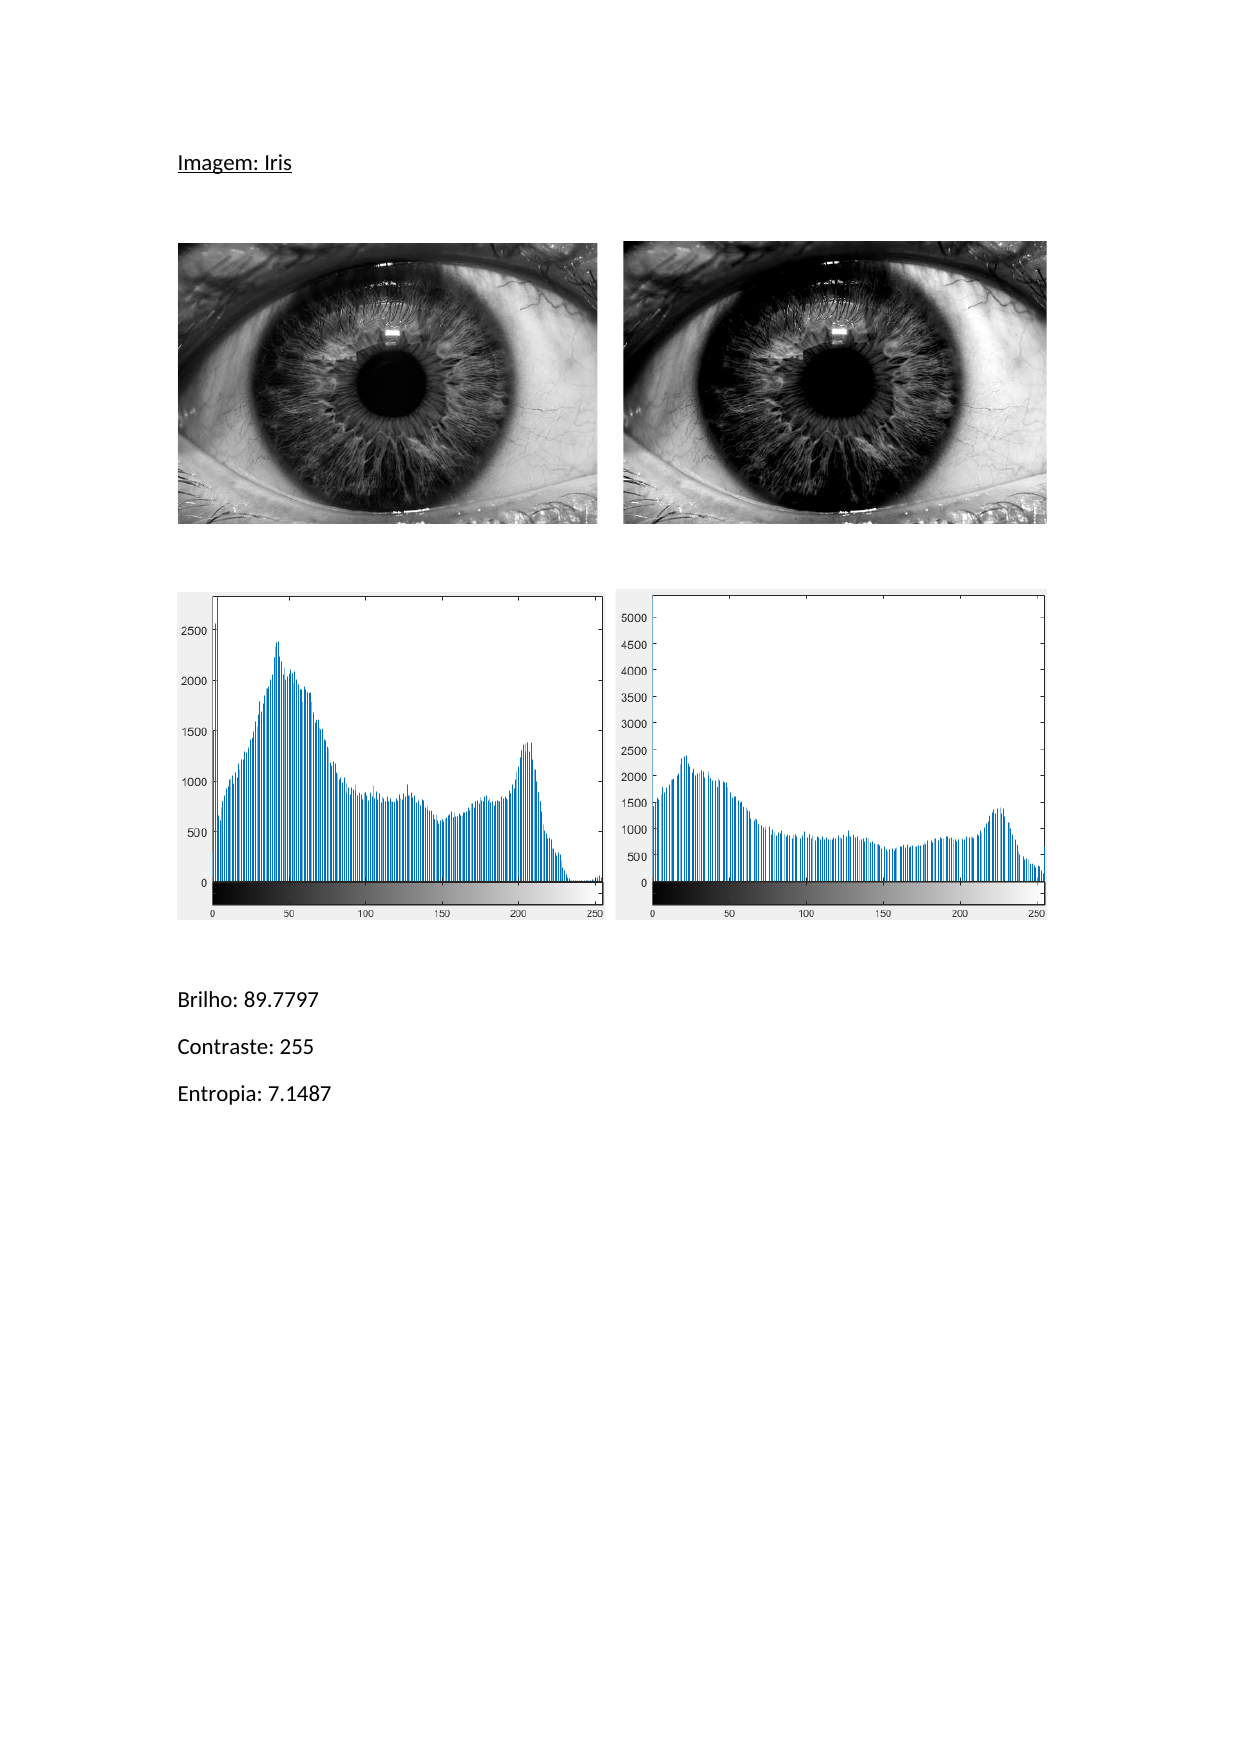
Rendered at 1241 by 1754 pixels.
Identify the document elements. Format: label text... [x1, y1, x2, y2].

text Brilho: 89.7797 [177, 985, 1063, 1013]
text Imagem: Iris [177, 148, 1063, 176]
picture [623, 241, 1047, 524]
picture [177, 243, 598, 524]
picture [615, 589, 1047, 920]
text Entropia: 7.1487 [177, 1079, 1063, 1107]
picture [177, 592, 606, 920]
text Contraste: 255 [177, 1032, 1063, 1060]
